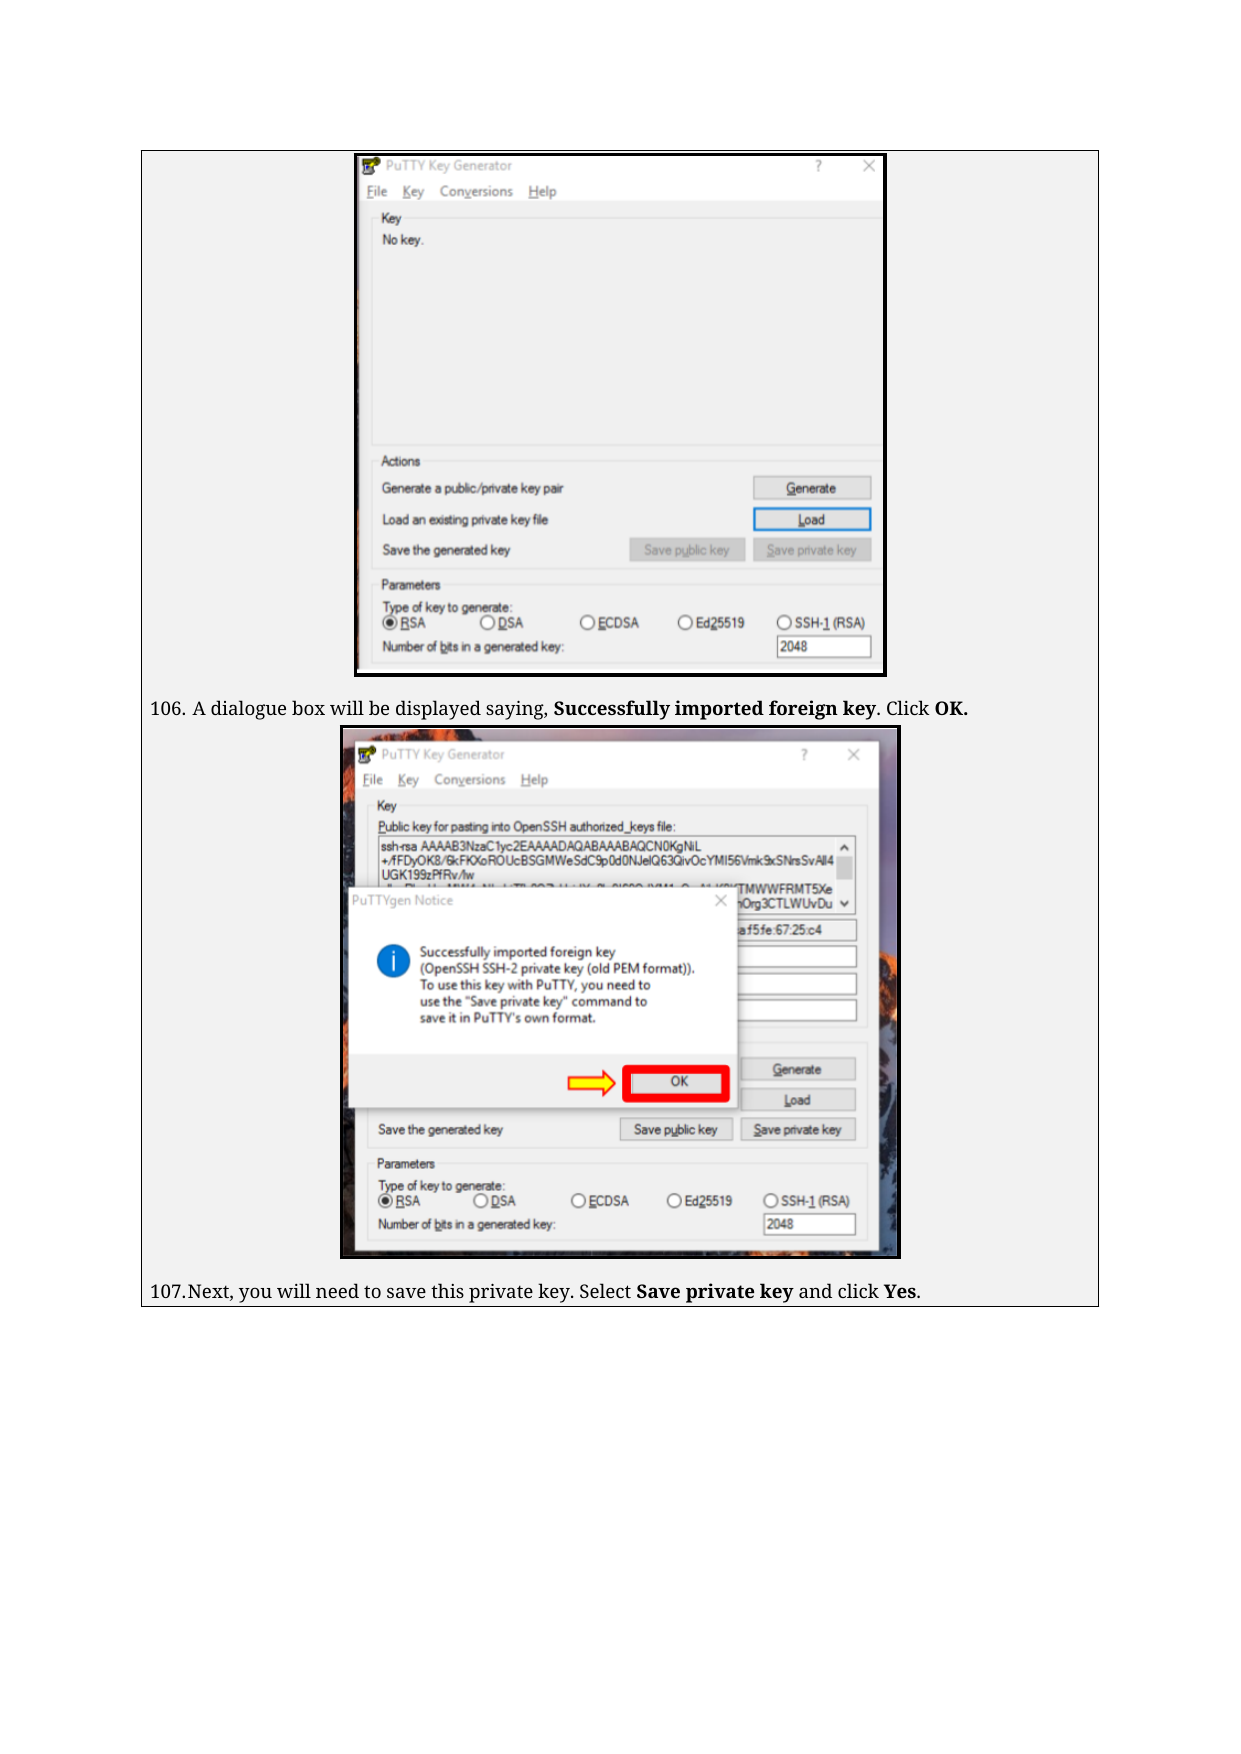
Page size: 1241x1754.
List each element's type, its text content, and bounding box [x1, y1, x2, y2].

picture [343, 728, 897, 1256]
picture [357, 156, 883, 673]
list Next, you will need to save this private key. Select Save private key and click Yes. [142, 1275, 1098, 1306]
list A dialogue box will be displayed saying, Successfully imported foreign key. Click OK. [142, 693, 1098, 721]
